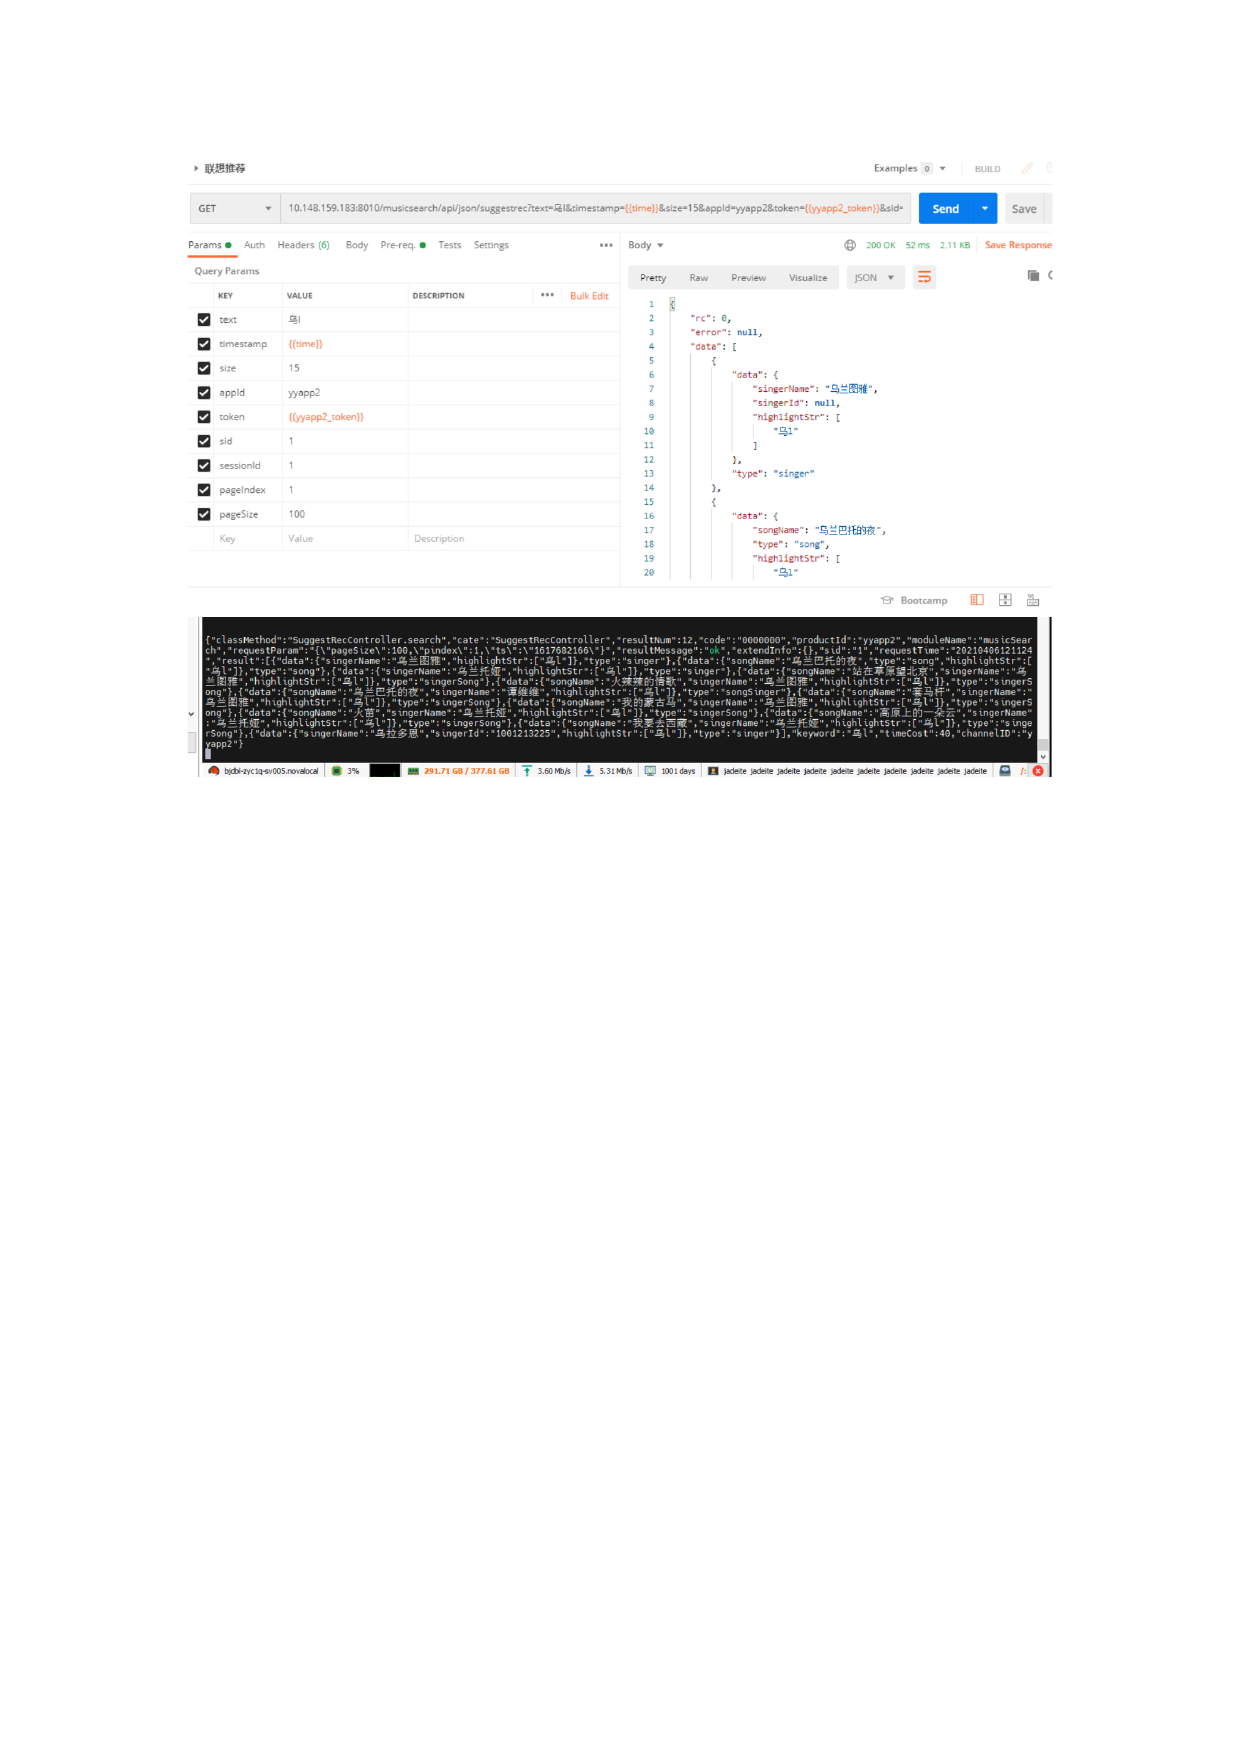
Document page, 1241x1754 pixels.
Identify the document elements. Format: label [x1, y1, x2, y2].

picture [187, 162, 1053, 610]
picture [187, 617, 1052, 777]
